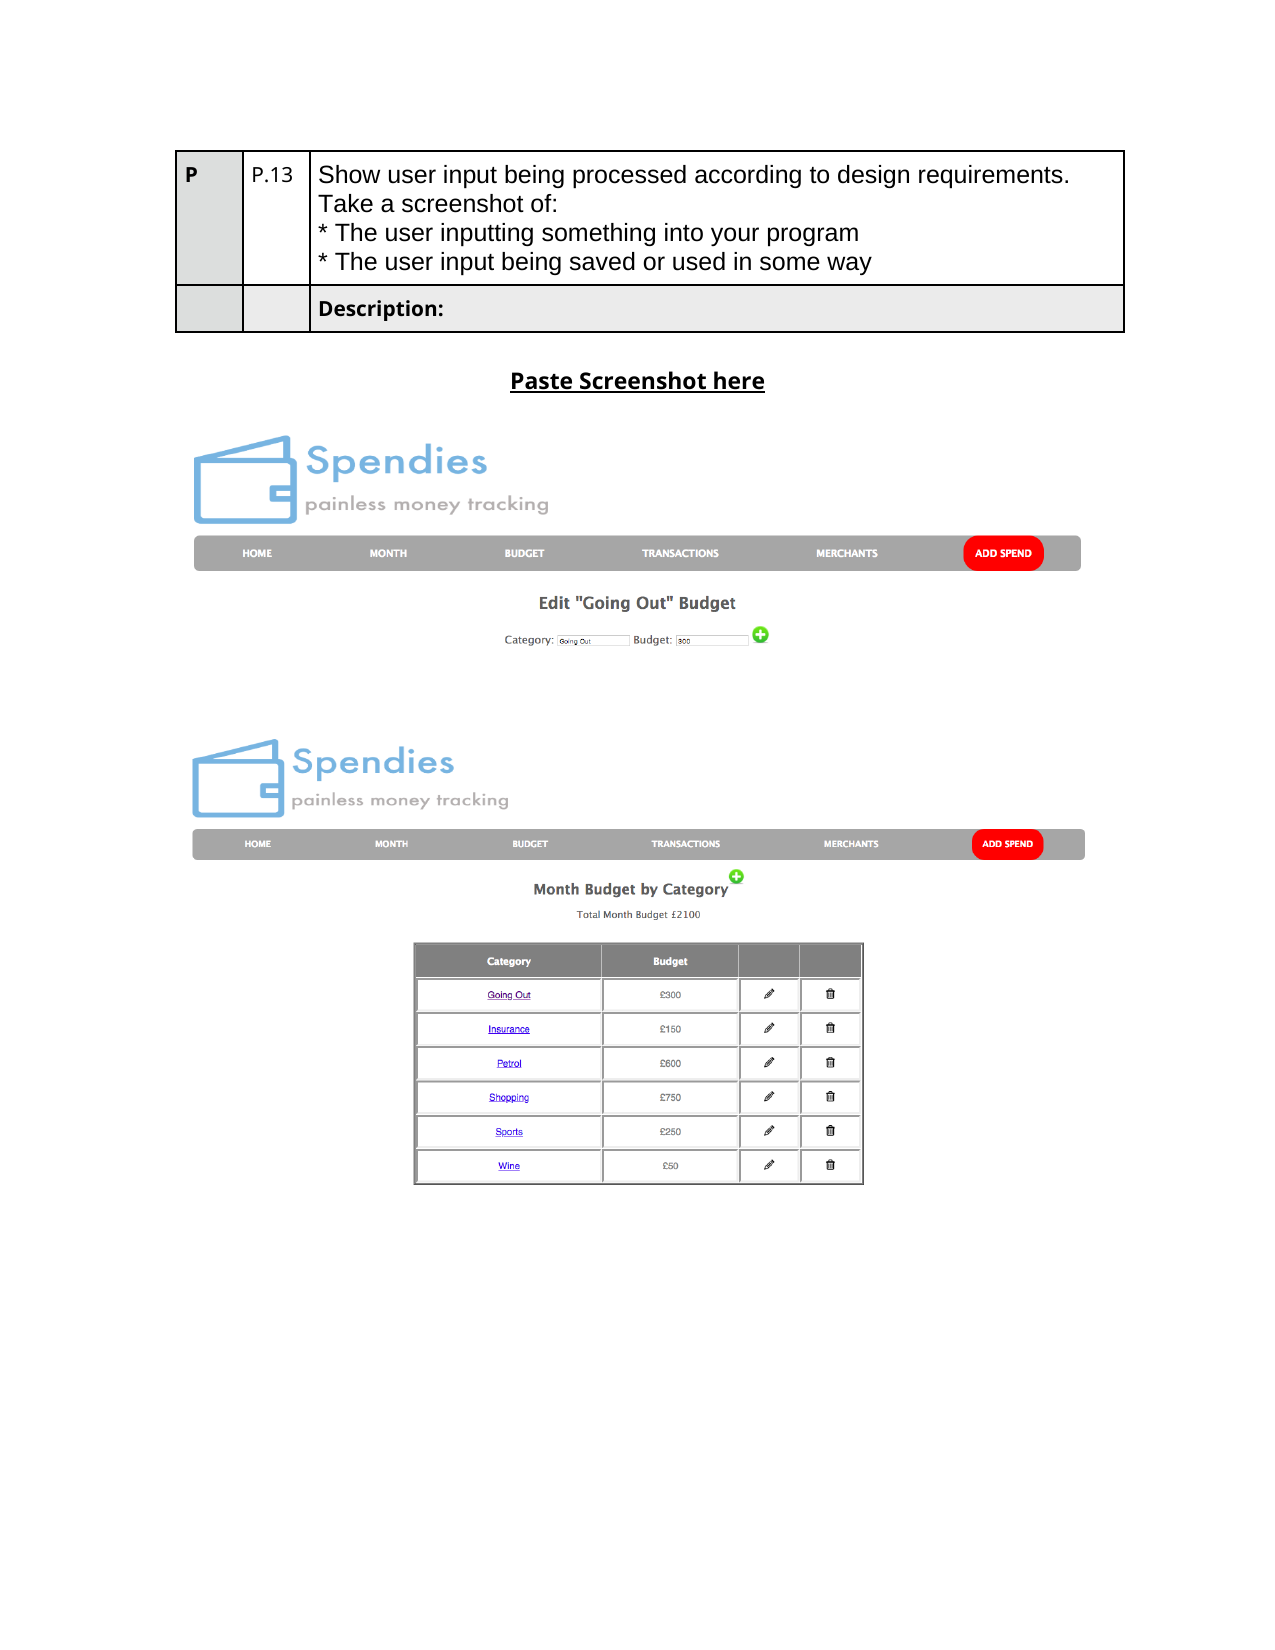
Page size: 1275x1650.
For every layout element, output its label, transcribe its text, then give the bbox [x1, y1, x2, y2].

table_cell P [177, 152, 242, 284]
table_cell [244, 286, 309, 331]
picture [187, 427, 1088, 671]
table_cell Show user input being processed according to design requirements. Take a screenshot of: * The user inputting something into your program * The user input being saved or used in some way [311, 152, 1123, 284]
text Paste Screenshot here [187, 364, 1087, 396]
picture [187, 733, 1088, 1190]
table_cell P.13 [244, 152, 309, 284]
table_cell Description: [311, 286, 1123, 331]
table_cell [177, 286, 242, 331]
